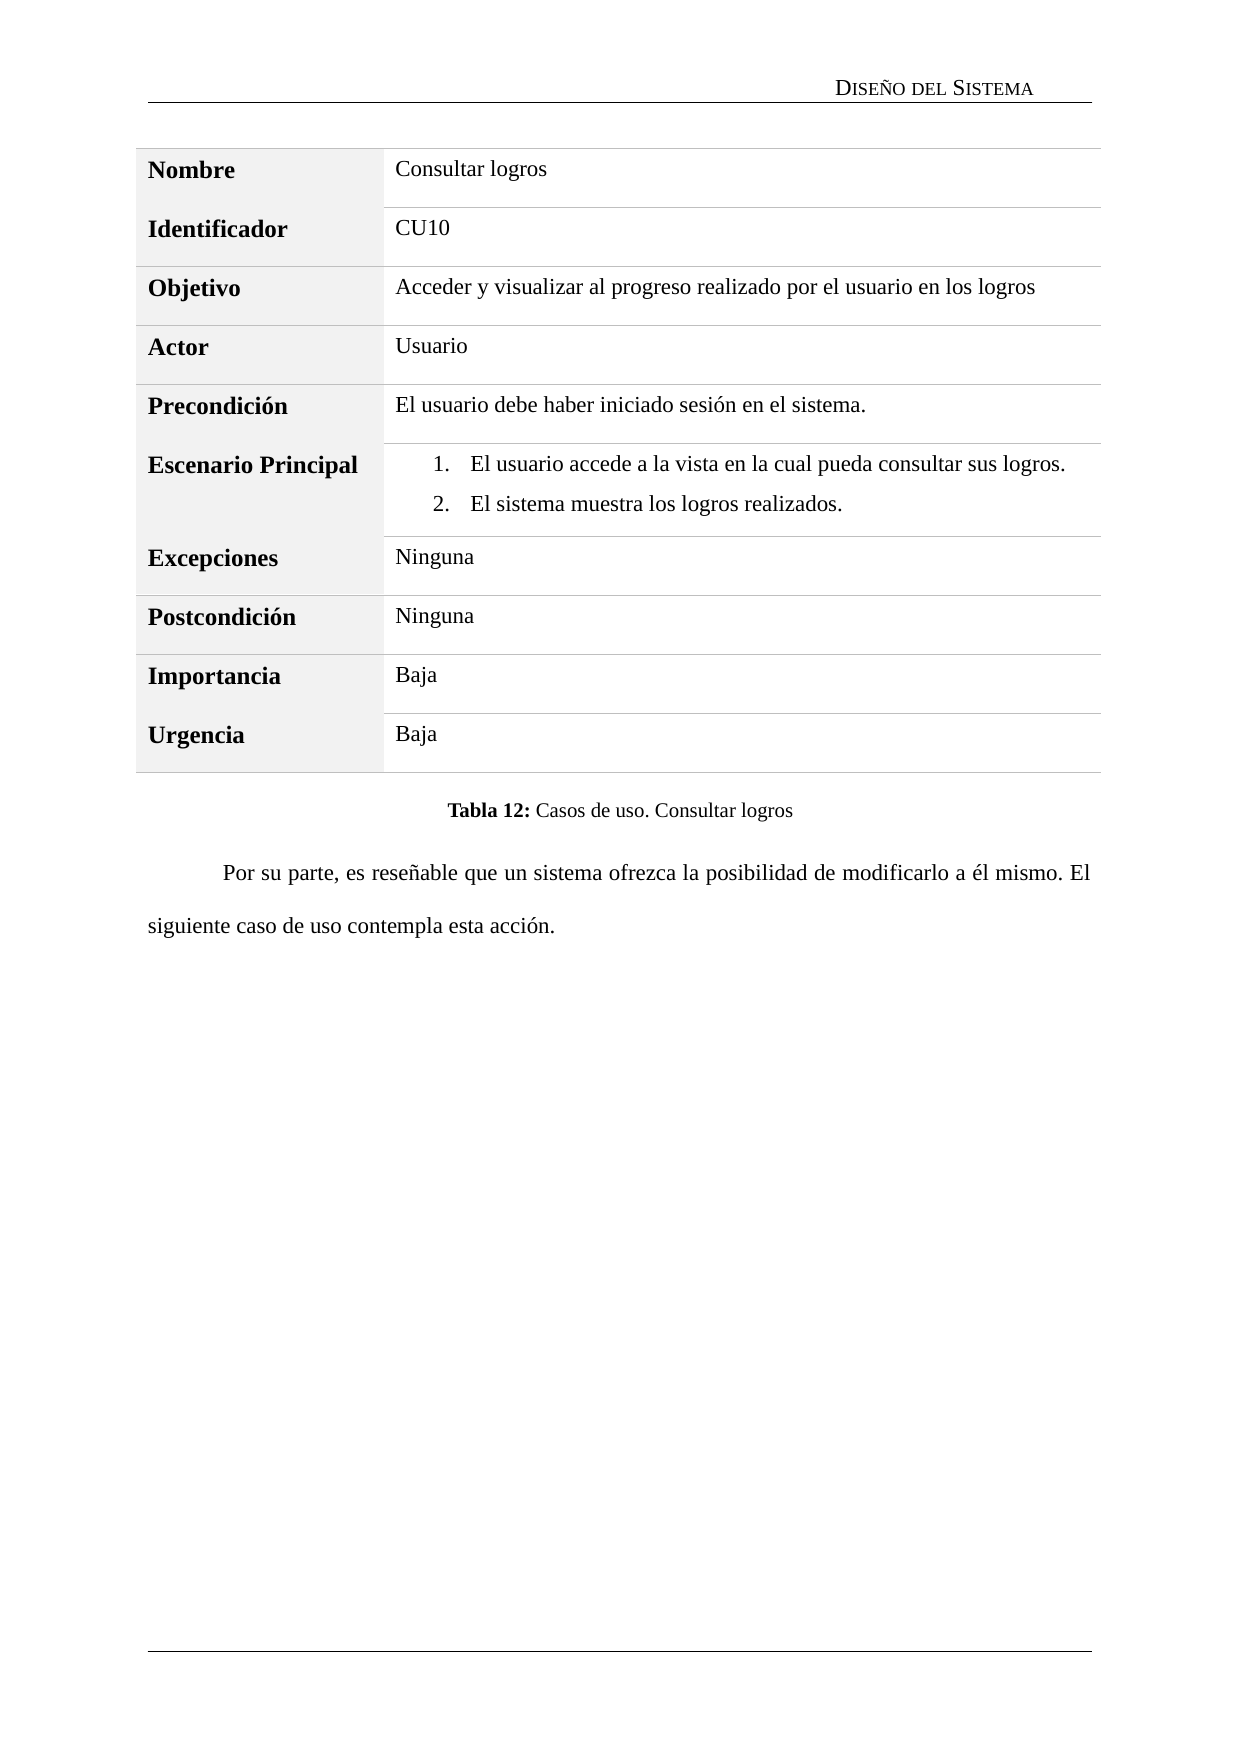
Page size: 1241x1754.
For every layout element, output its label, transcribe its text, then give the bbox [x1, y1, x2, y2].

table_cell El usuario accede a la vista en la cual pueda consultar sus logros. El sistema muestra los logros realizados. [384, 444, 1101, 536]
table_cell Precondición [136, 385, 384, 443]
table_cell Ninguna [384, 596, 1101, 654]
table_header Consultar logros [384, 149, 1101, 207]
table_cell Actor [136, 326, 384, 384]
table_cell El usuario debe haber iniciado sesión en el sistema. [384, 385, 1101, 443]
text Tabla 12: Casos de uso. Consultar logros [148, 798, 1092, 822]
table_cell Baja [384, 655, 1101, 713]
table_cell Identificador [136, 207, 384, 266]
table_cell Baja [384, 714, 1101, 772]
table_cell Importancia [136, 655, 384, 713]
table_cell Usuario [384, 326, 1101, 384]
table_cell Excepciones [136, 536, 384, 594]
table_cell Urgencia [136, 713, 384, 772]
table_cell Objetivo [136, 267, 384, 325]
table_cell Escenario Principal [136, 443, 384, 536]
table_cell Ninguna [384, 537, 1101, 594]
table_header Nombre [136, 149, 384, 207]
table_cell Acceder y visualizar al progreso realizado por el usuario en los logros [384, 267, 1101, 325]
table_cell CU10 [384, 208, 1101, 266]
text Por su parte, es reseñable que un sistema ofrezca la posibilidad de modificarlo a él mismo. El siguiente caso de uso contempla esta acción. [148, 859, 1092, 938]
table_cell Postcondición [136, 596, 384, 654]
